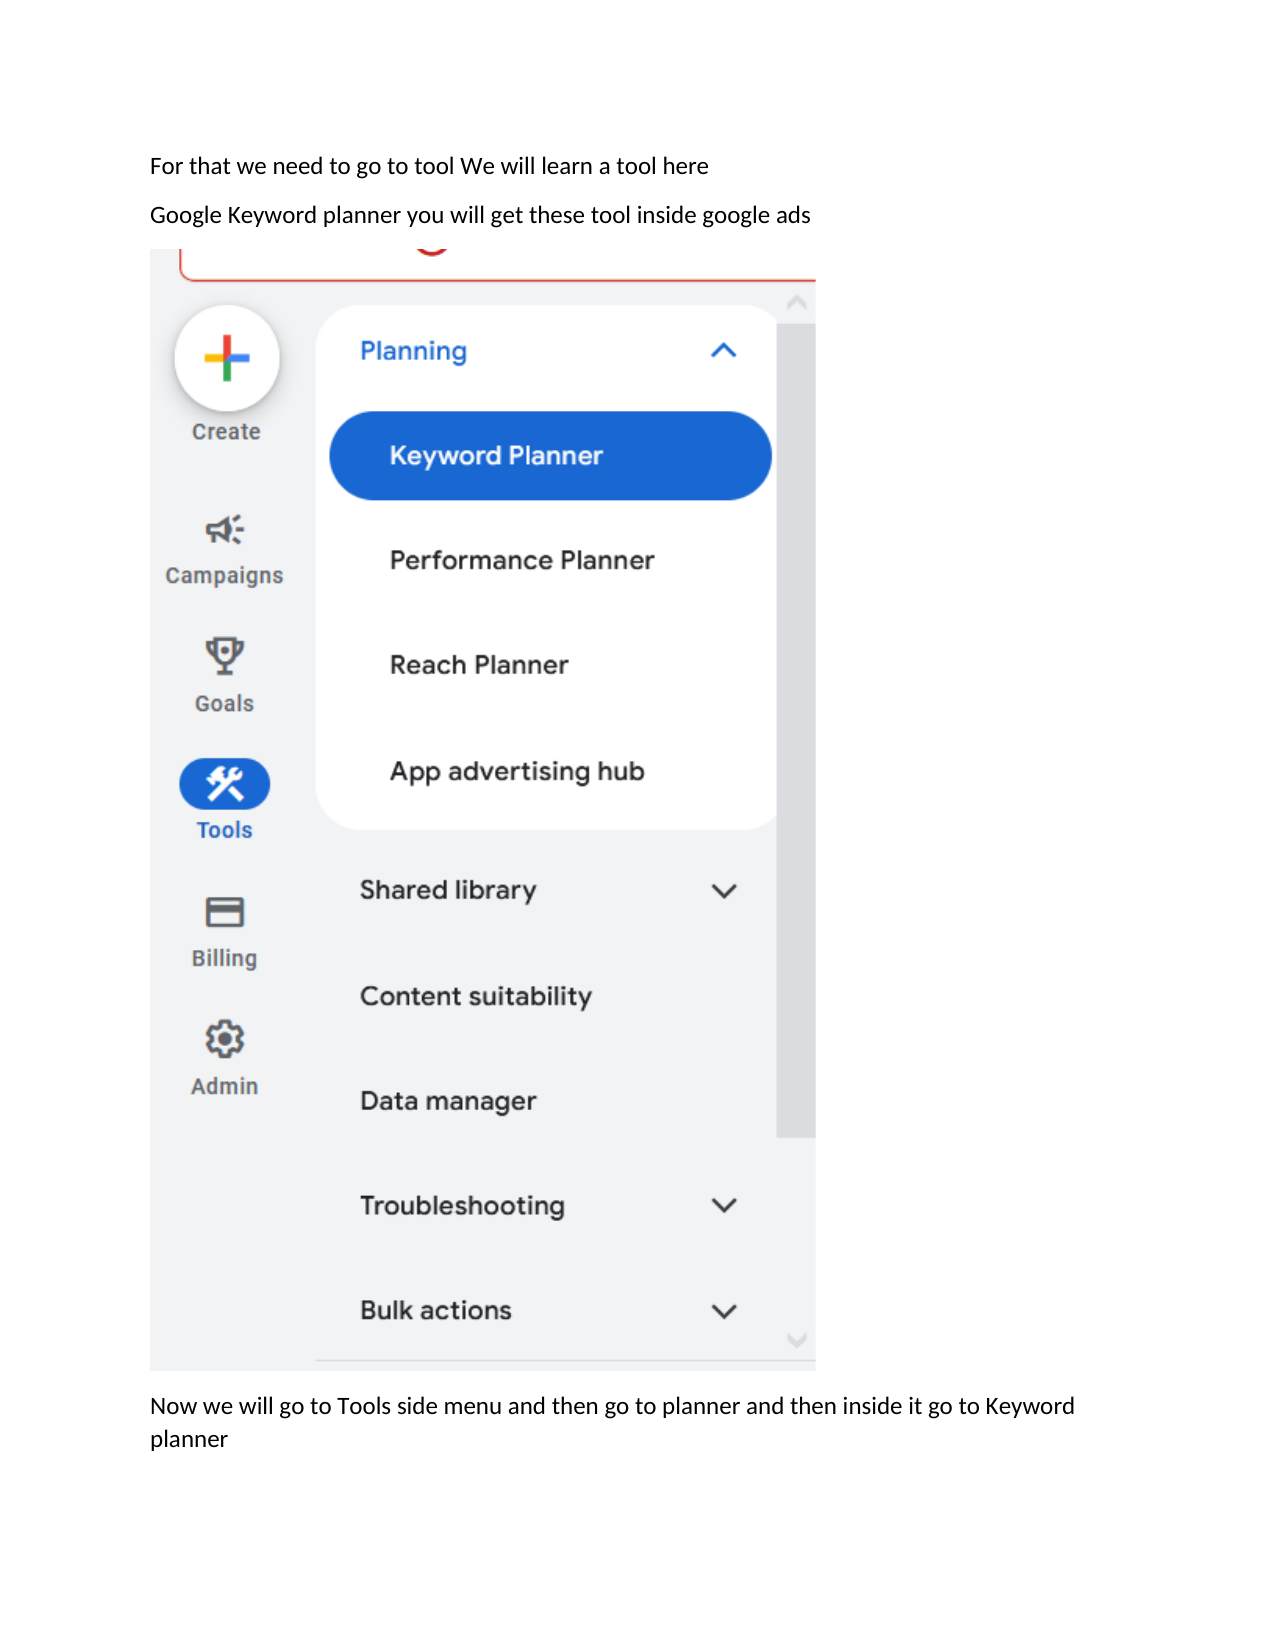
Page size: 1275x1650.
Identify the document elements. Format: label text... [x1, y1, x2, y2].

text For that we need to go to tool We will learn a tool here [150, 150, 1125, 181]
text Now we will go to Tools side menu and then go to planner and then inside it go to Keyword planner [150, 1390, 1125, 1453]
text Google Keyword planner you will get these tool inside google ads [150, 199, 1125, 230]
picture [150, 249, 816, 1371]
